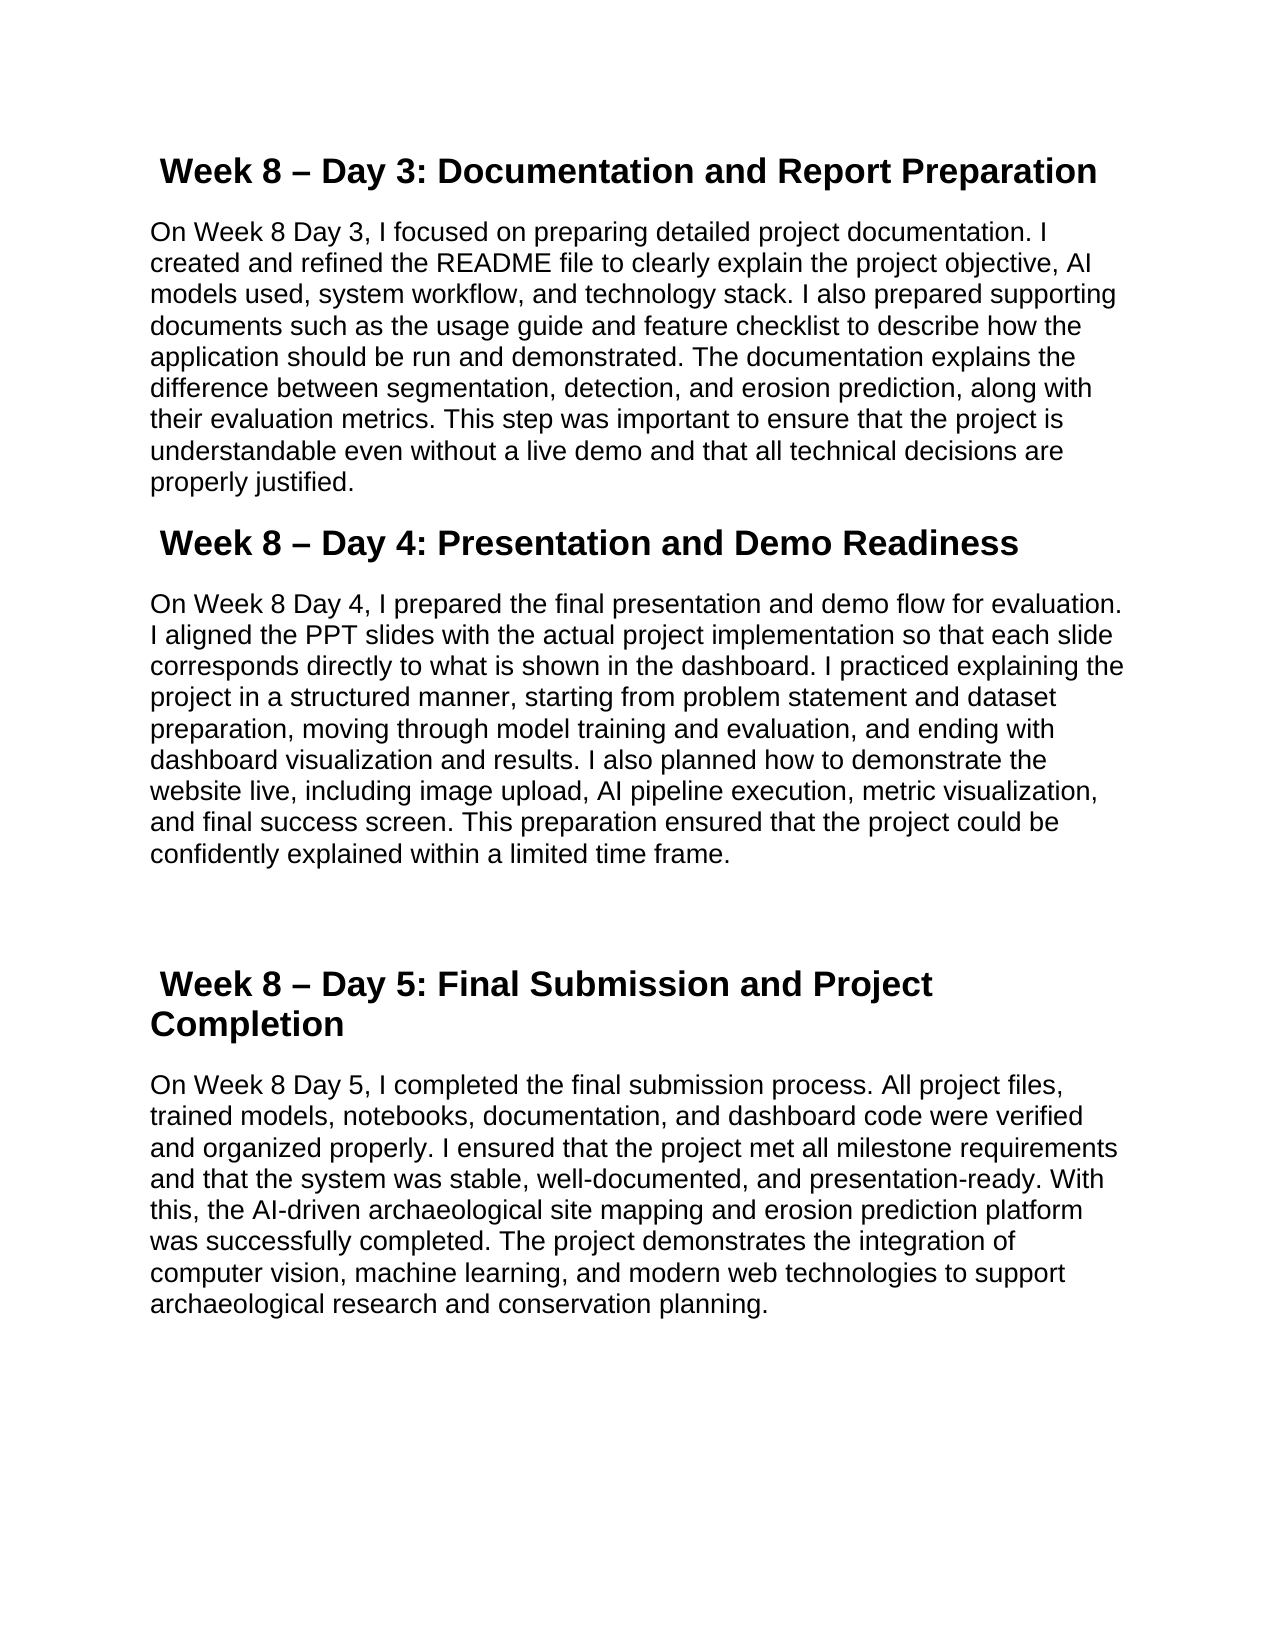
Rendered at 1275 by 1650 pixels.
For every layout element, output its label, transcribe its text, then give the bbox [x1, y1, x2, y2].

text Week 8 – Day 4: Presentation and Demo Readiness [150, 522, 1125, 563]
text On Week 8 Day 3, I focused on preparing detailed project documentation. I created and refined the README file to clearly explain the project objective, AI models used, system workflow, and technology stack. I also prepared supporting documents such as the usage guide and feature checklist to describe how the application should be run and demonstrated. The documentation explains the difference between segmentation, detection, and erosion prediction, along with their evaluation metrics. This step was important to ensure that the project is understandable even without a live demo and that all technical decisions are properly justified. [150, 216, 1125, 497]
text On Week 8 Day 5, I completed the final submission process. All project files, trained models, notebooks, documentation, and dashboard code were verified and organized properly. I ensured that the project met all milestone requirements and that the system was stable, well-documented, and presentation-ready. With this, the AI-driven archaeological site mapping and erosion prediction platform was successfully completed. The project demonstrates the integration of computer vision, machine learning, and modern web technologies to support archaeological research and conservation planning. [150, 1069, 1125, 1319]
text On Week 8 Day 4, I prepared the final presentation and demo flow for evaluation. I aligned the PPT slides with the actual project implementation so that each slide corresponds directly to what is shown in the dashboard. I practiced explaining the project in a structured manner, starting from problem statement and dataset preparation, moving through model training and evaluation, and ending with dashboard visualization and results. I also planned how to demonstrate the website live, including image upload, AI pipeline execution, metric visualization, and final success screen. This preparation ensured that the project could be confidently explained within a limited time frame. [150, 588, 1125, 869]
subtitle Week 8 – Day 5: Final Submission and Project Completion [150, 963, 1125, 1044]
text Week 8 – Day 3: Documentation and Report Preparation [150, 150, 1125, 191]
